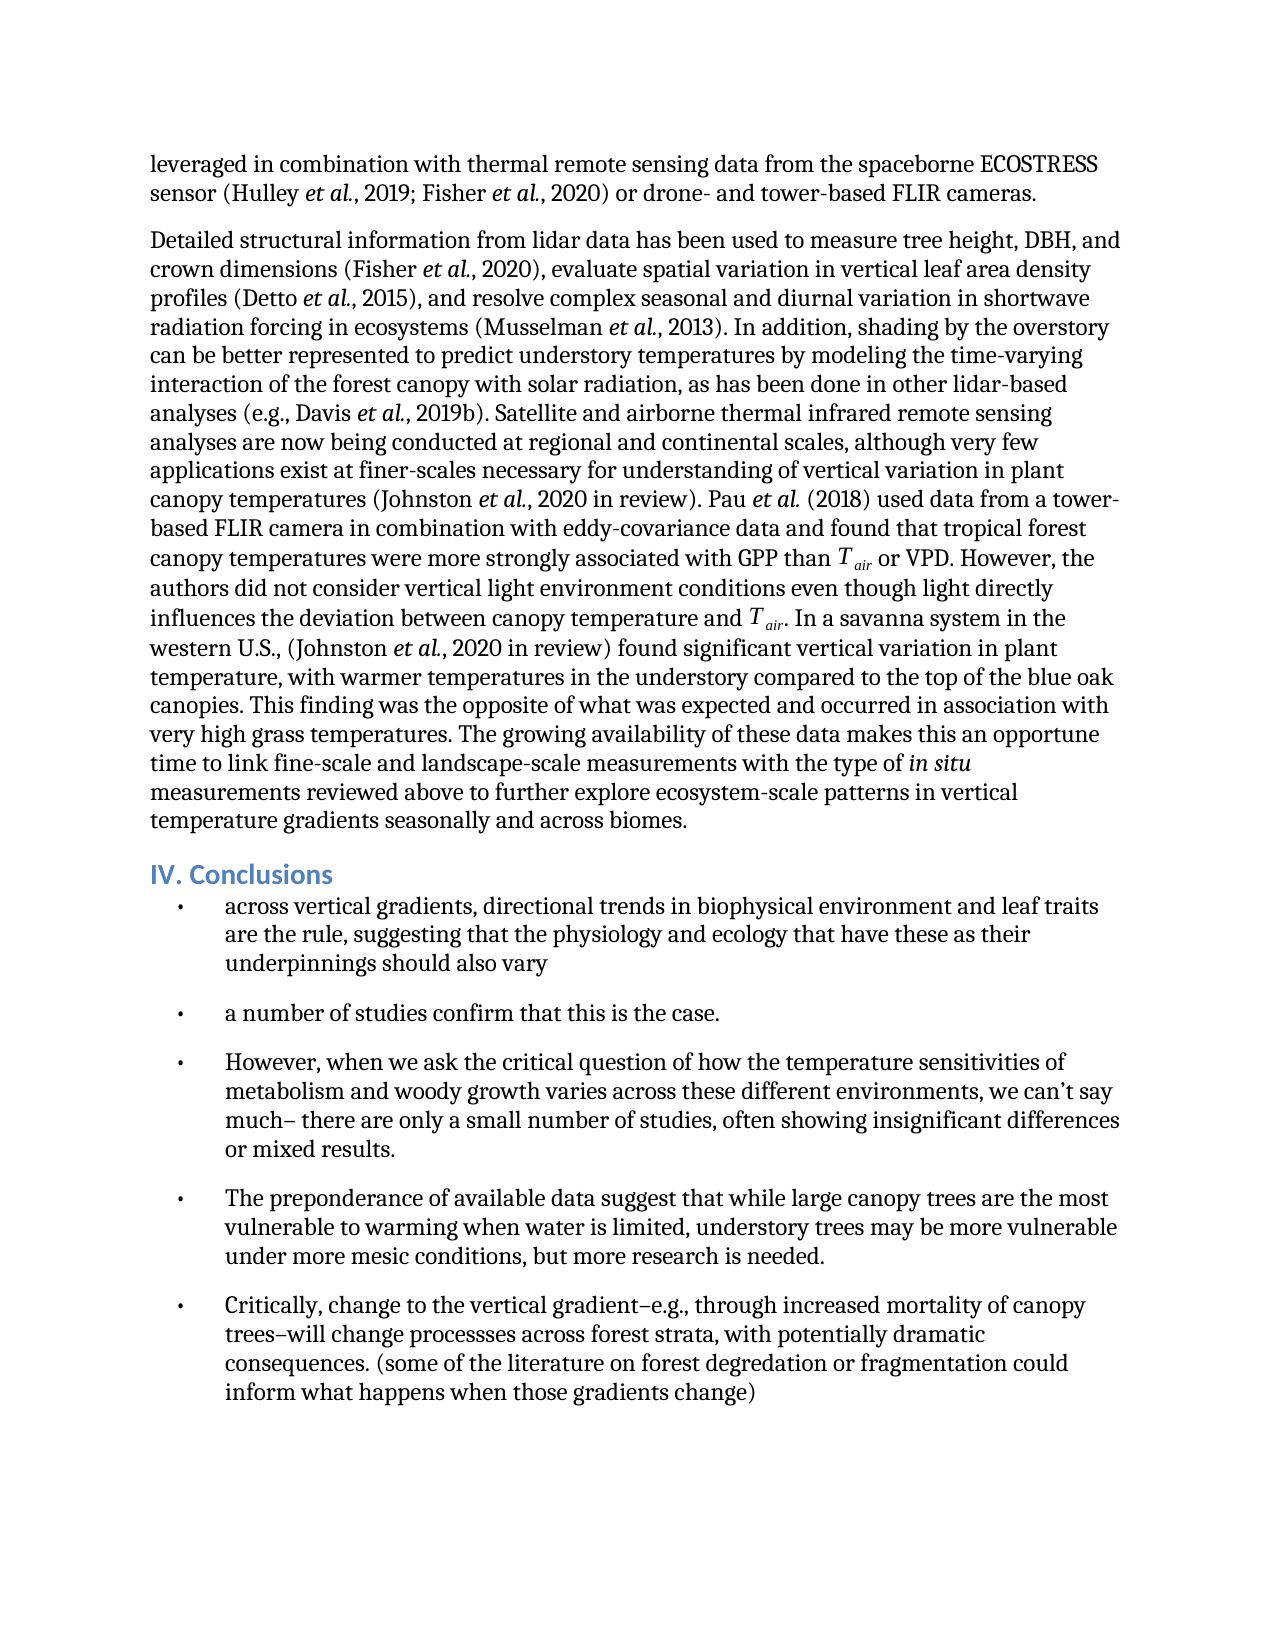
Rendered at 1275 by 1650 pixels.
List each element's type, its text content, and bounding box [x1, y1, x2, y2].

list The preponderance of available data suggest that while large canopy trees are the most vulnerable to warming when water is limited, understory trees may be more vulnerable under more mesic conditions, but more research is needed. [175, 1184, 1125, 1270]
list a number of studies confirm that this is the case. [175, 999, 1125, 1027]
subtitle IV. Conclusions [150, 856, 1125, 892]
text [150, 150, 1125, 207]
list across vertical gradients, directional trends in biophysical environment and leaf traits are the rule, suggesting that the physiology and ecology that have these as their underpinnings should also vary [175, 892, 1125, 978]
text Detailed structural information from lidar data has been used to measure tree height, DBH, and crown dimensions (Fisher et al., 2020), evaluate spatial variation in vertical leaf area density profiles (Detto et al., 2015), and resolve complex seasonal and diurnal variation in shortwave radiation forcing in ecosystems (Musselman et al., 2013). In addition, shading by the overstory can be better represented to predict understory temperatures by modeling the time-varying interaction of the forest canopy with solar radiation, as has been done in other lidar-based analyses (e.g., Davis et al., 2019b). Satellite and airborne thermal infrared remote sensing analyses are now being conducted at regional and continental scales, although very few applications exist at finer-scales necessary for understanding of vertical variation in plant canopy temperatures (Johnston et al., 2020 in review). Pau et al. (2018) used data from a tower-based FLIR camera in combination with eddy-covariance data and found that tropical forest canopy temperatures were more strongly associated with GPP than or VPD. However, the authors did not consider vertical light environment conditions even though light directly influences the deviation between canopy temperature and . In a savanna system in the western U.S., (Johnston et al., 2020 in review) found significant vertical variation in plant temperature, with warmer temperatures in the understory compared to the top of the blue oak canopies. This finding was the opposite of what was expected and occurred in association with very high grass temperatures. The growing availability of these data makes this an opportune time to link fine-scale and landscape-scale measurements with the type of in situ measurements reviewed above to further explore ecosystem-scale patterns in vertical temperature gradients seasonally and across biomes. [150, 226, 1125, 835]
list Critically, change to the vertical gradient–e.g., through increased mortality of canopy trees–will change processses across forest strata, with potentially dramatic consequences. (some of the literature on forest degredation or fragmentation could inform what happens when those gradients change) [175, 1291, 1125, 1406]
list However, when we ask the critical question of how the temperature sensitivities of metabolism and woody growth varies across these different environments, we can’t say much– there are only a small number of studies, often showing insignificant differences or mixed results. [175, 1048, 1125, 1163]
